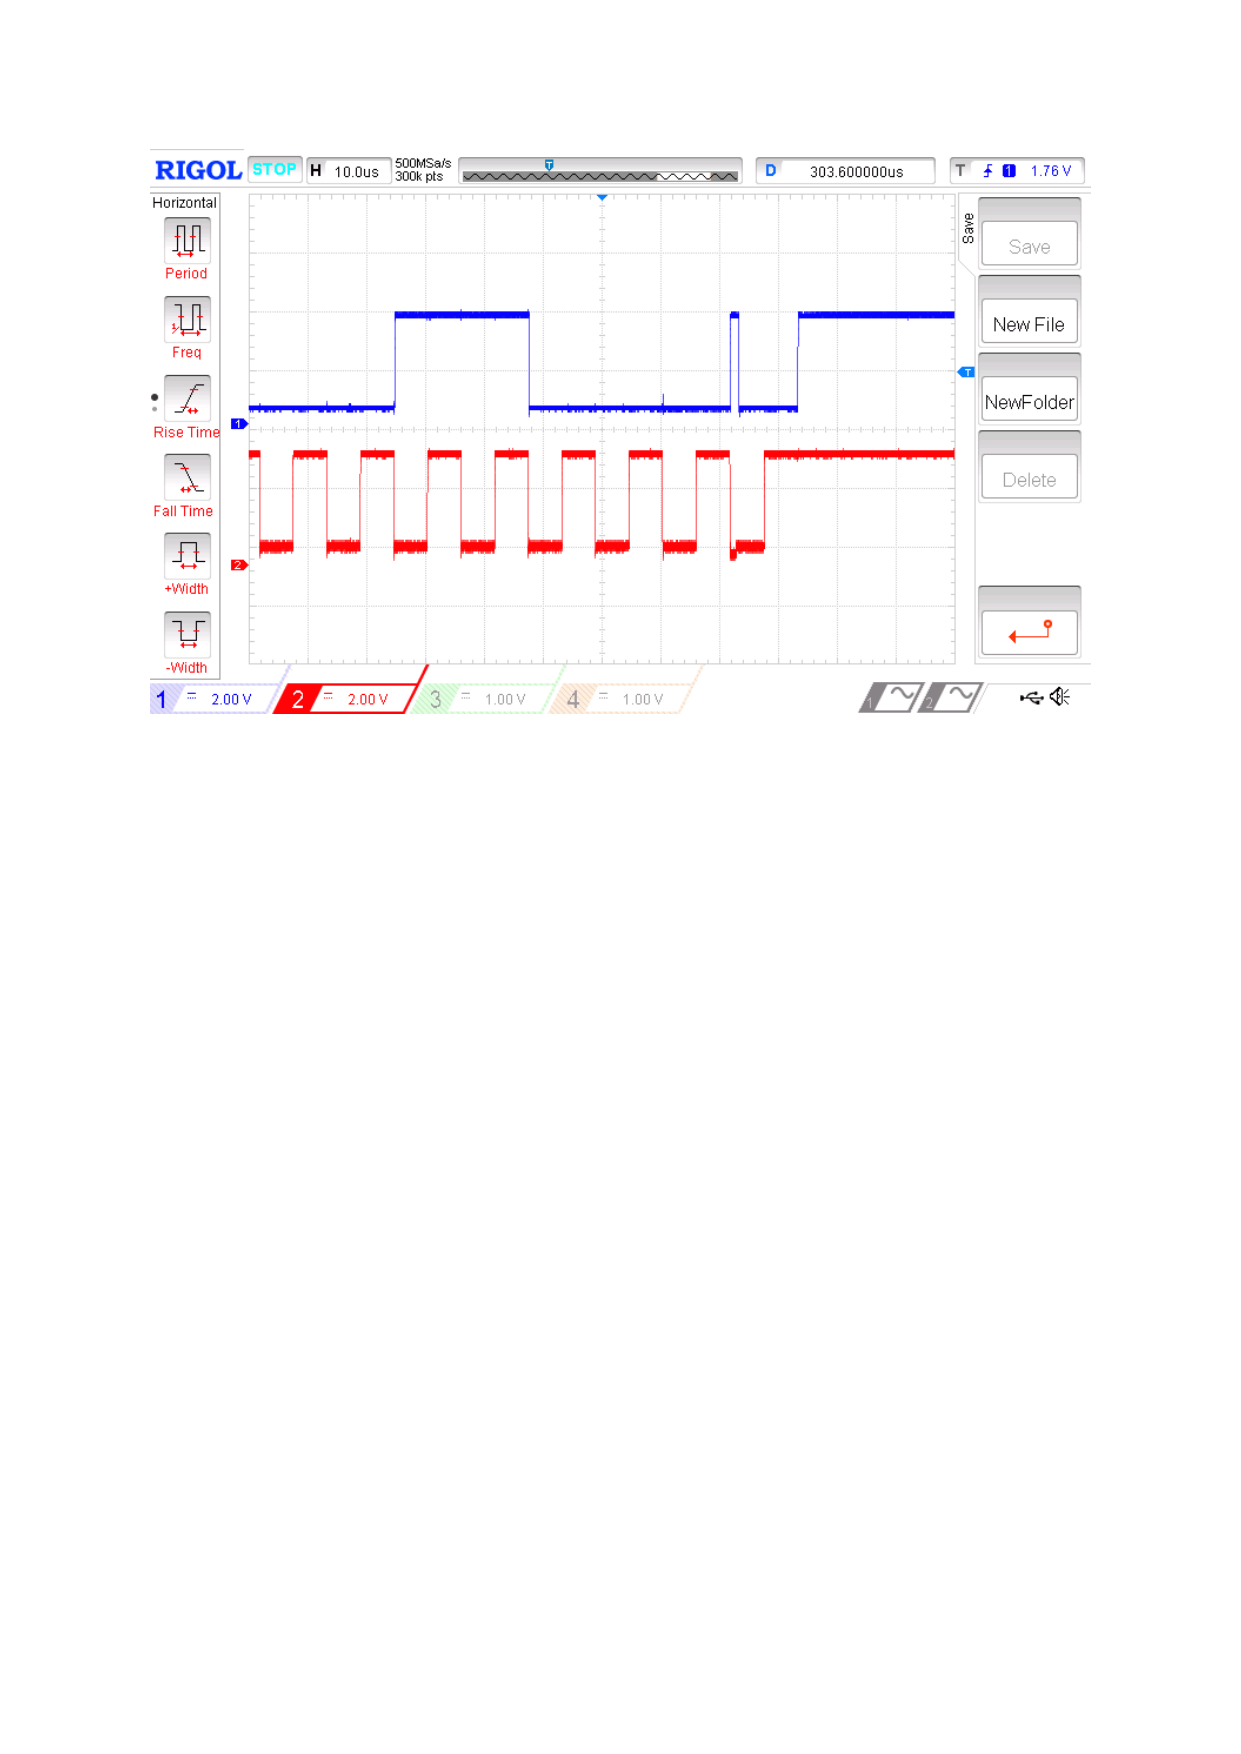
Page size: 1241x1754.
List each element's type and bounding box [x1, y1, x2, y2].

picture [150, 149, 1091, 714]
